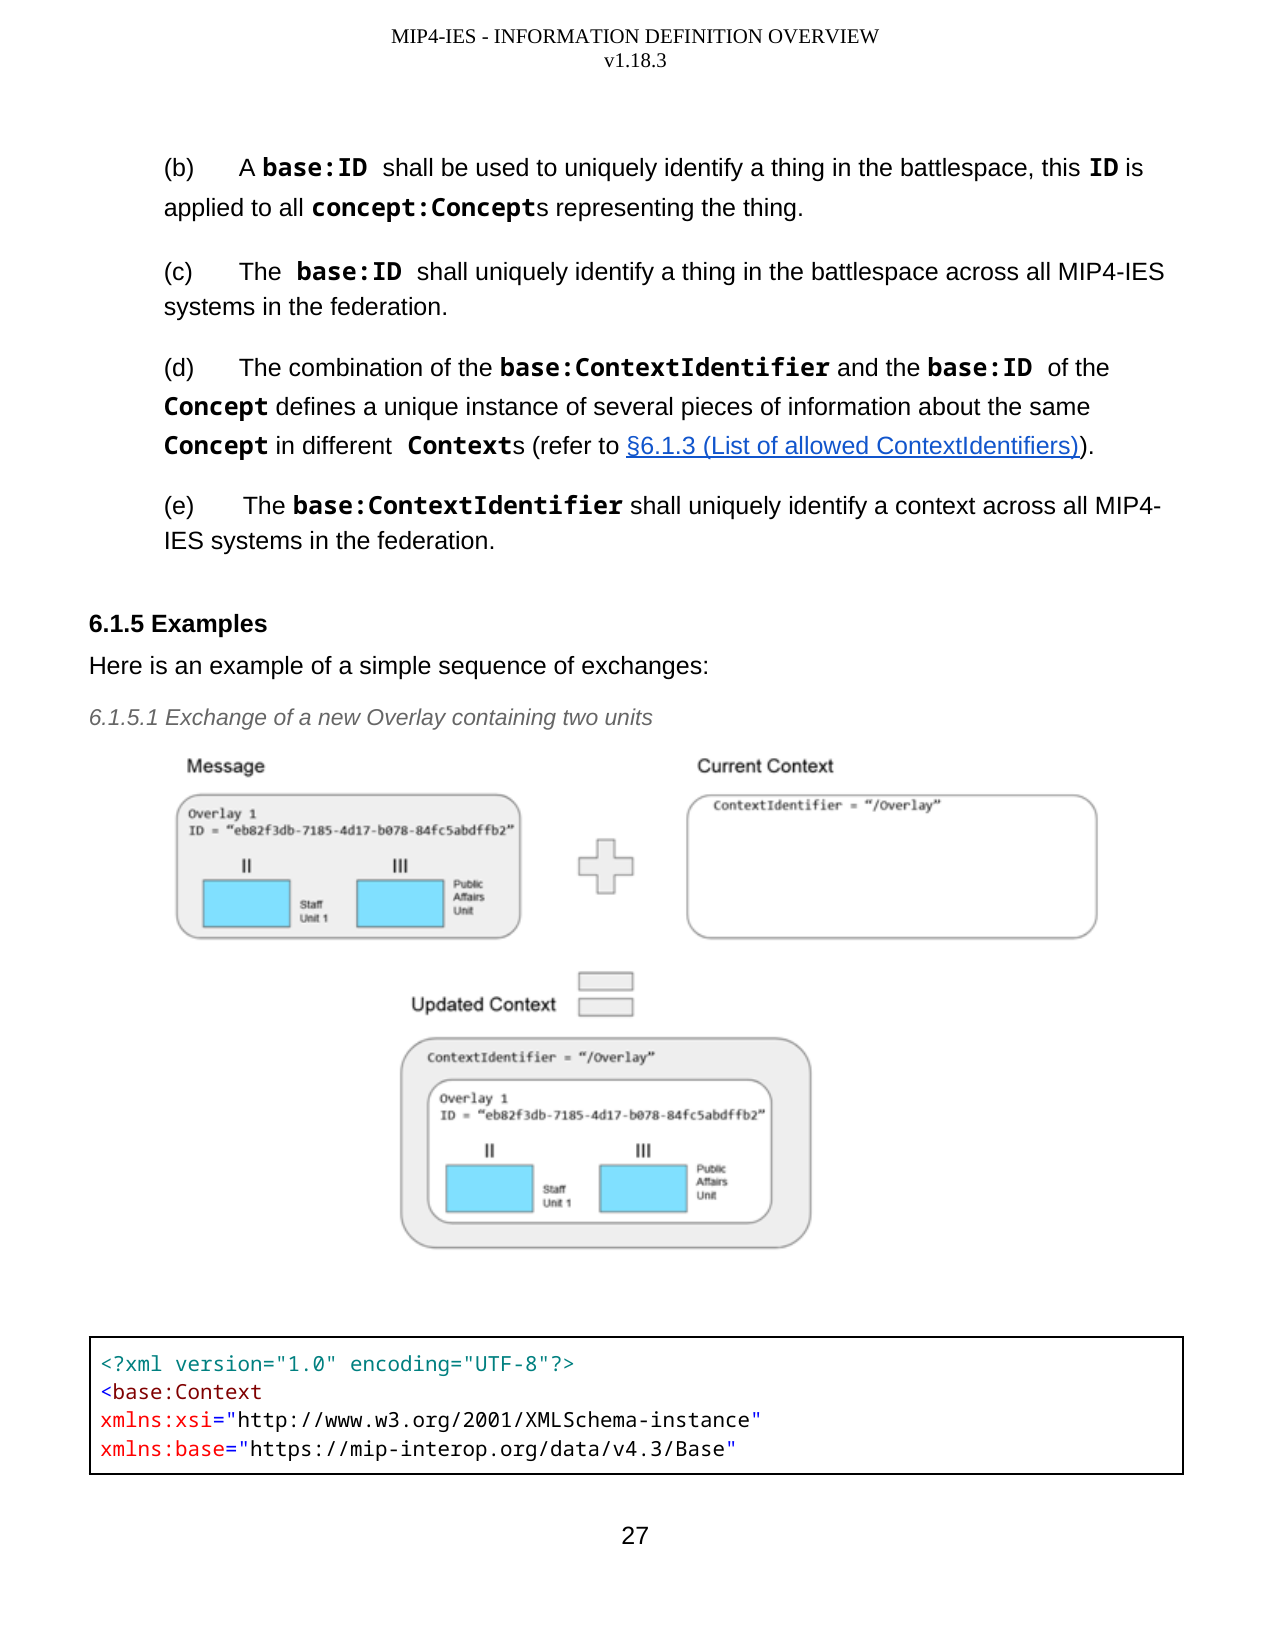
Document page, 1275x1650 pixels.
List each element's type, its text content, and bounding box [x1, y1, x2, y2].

text (d) The combination of the base:ContextIdentifier and the base:ID of the Concept defines a unique instance of several pieces of information about the same Concept in different Contexts (refer to §6.1.3 (List of allowed ContextIdentifiers)). [163, 350, 1182, 462]
picture [161, 743, 1109, 1258]
text (b) A base:ID shall be used to uniquely identify a thing in the battlespace, this ID is applied to all concept:Concepts representing the thing. [163, 150, 1182, 223]
subtitle 6.1.5 Examples [88, 609, 1182, 638]
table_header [91, 1338, 1182, 1473]
text (c) The base:ID shall uniquely identify a thing in the battlespace across all MIP4-IES systems in the federation. [163, 253, 1182, 320]
text (e) The base:ContextIdentifier shall uniquely identify a context across all MIP4-IES systems in the federation. [163, 488, 1182, 555]
text Here is an example of a simple sequence of exchanges: [88, 651, 1182, 679]
subtitle 6.1.5.1 Exchange of a new Overlay containing two units [88, 704, 1182, 731]
